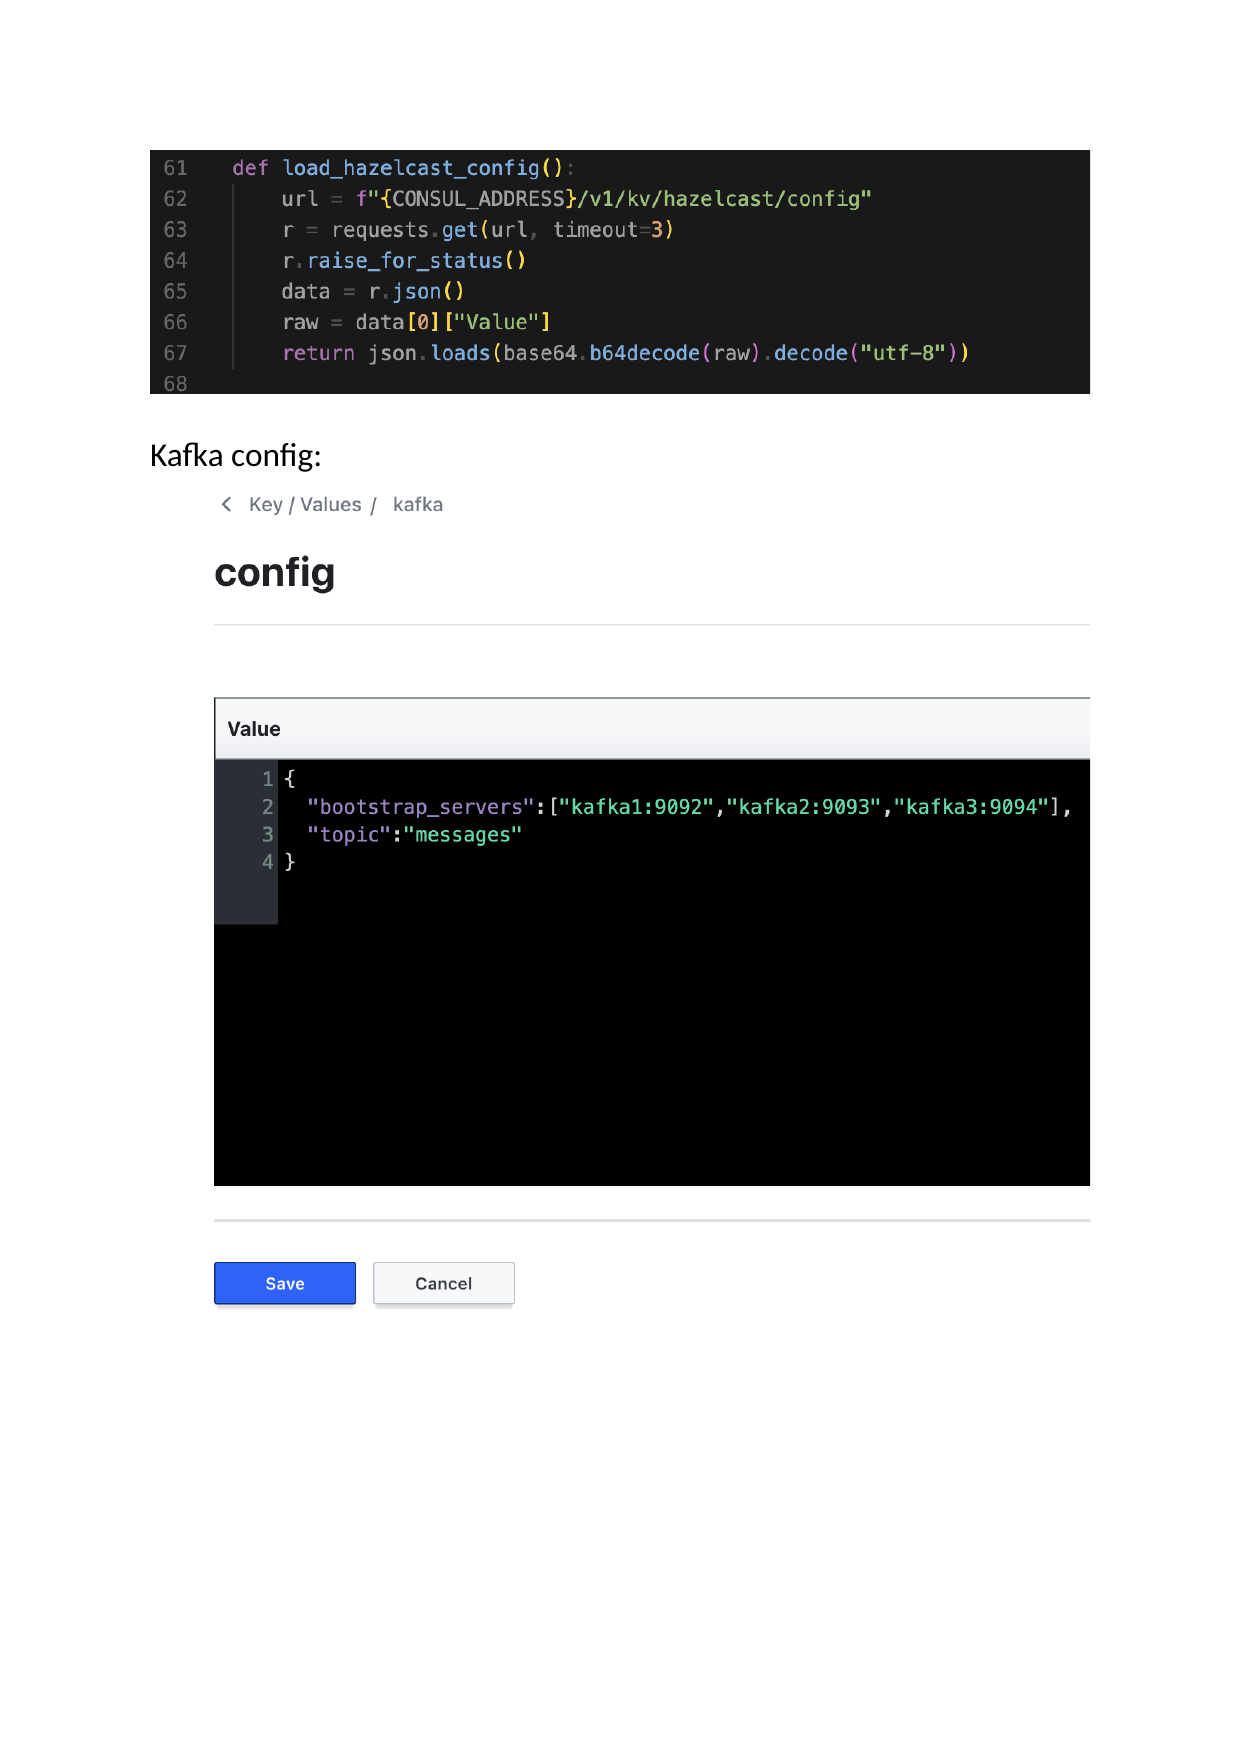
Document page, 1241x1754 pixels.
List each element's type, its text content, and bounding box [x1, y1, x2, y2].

picture [150, 475, 1091, 1329]
text Kafka config: [150, 434, 1090, 475]
picture [150, 150, 1091, 394]
